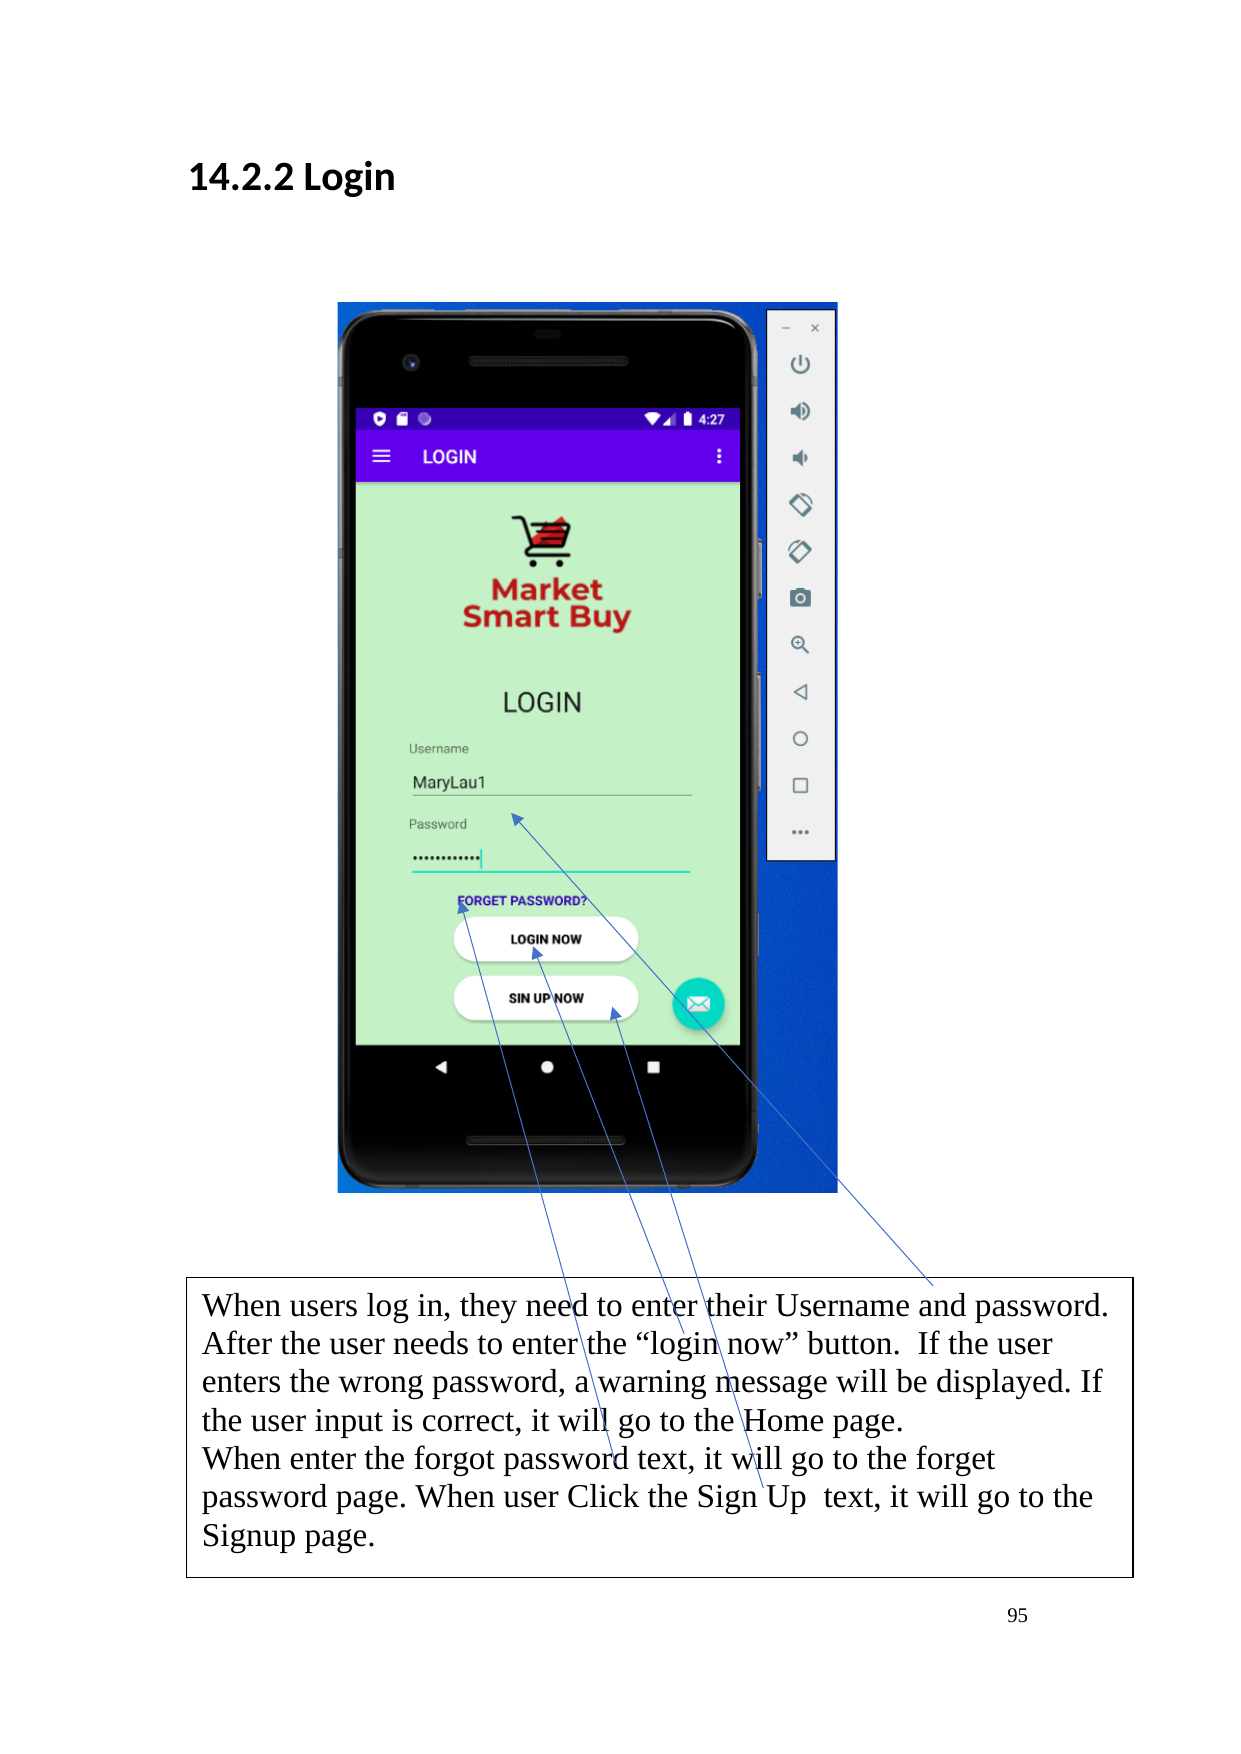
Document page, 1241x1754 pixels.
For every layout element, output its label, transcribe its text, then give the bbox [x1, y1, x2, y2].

picture [337, 302, 838, 1193]
subtitle 14.2.2 Login [187, 150, 1053, 201]
